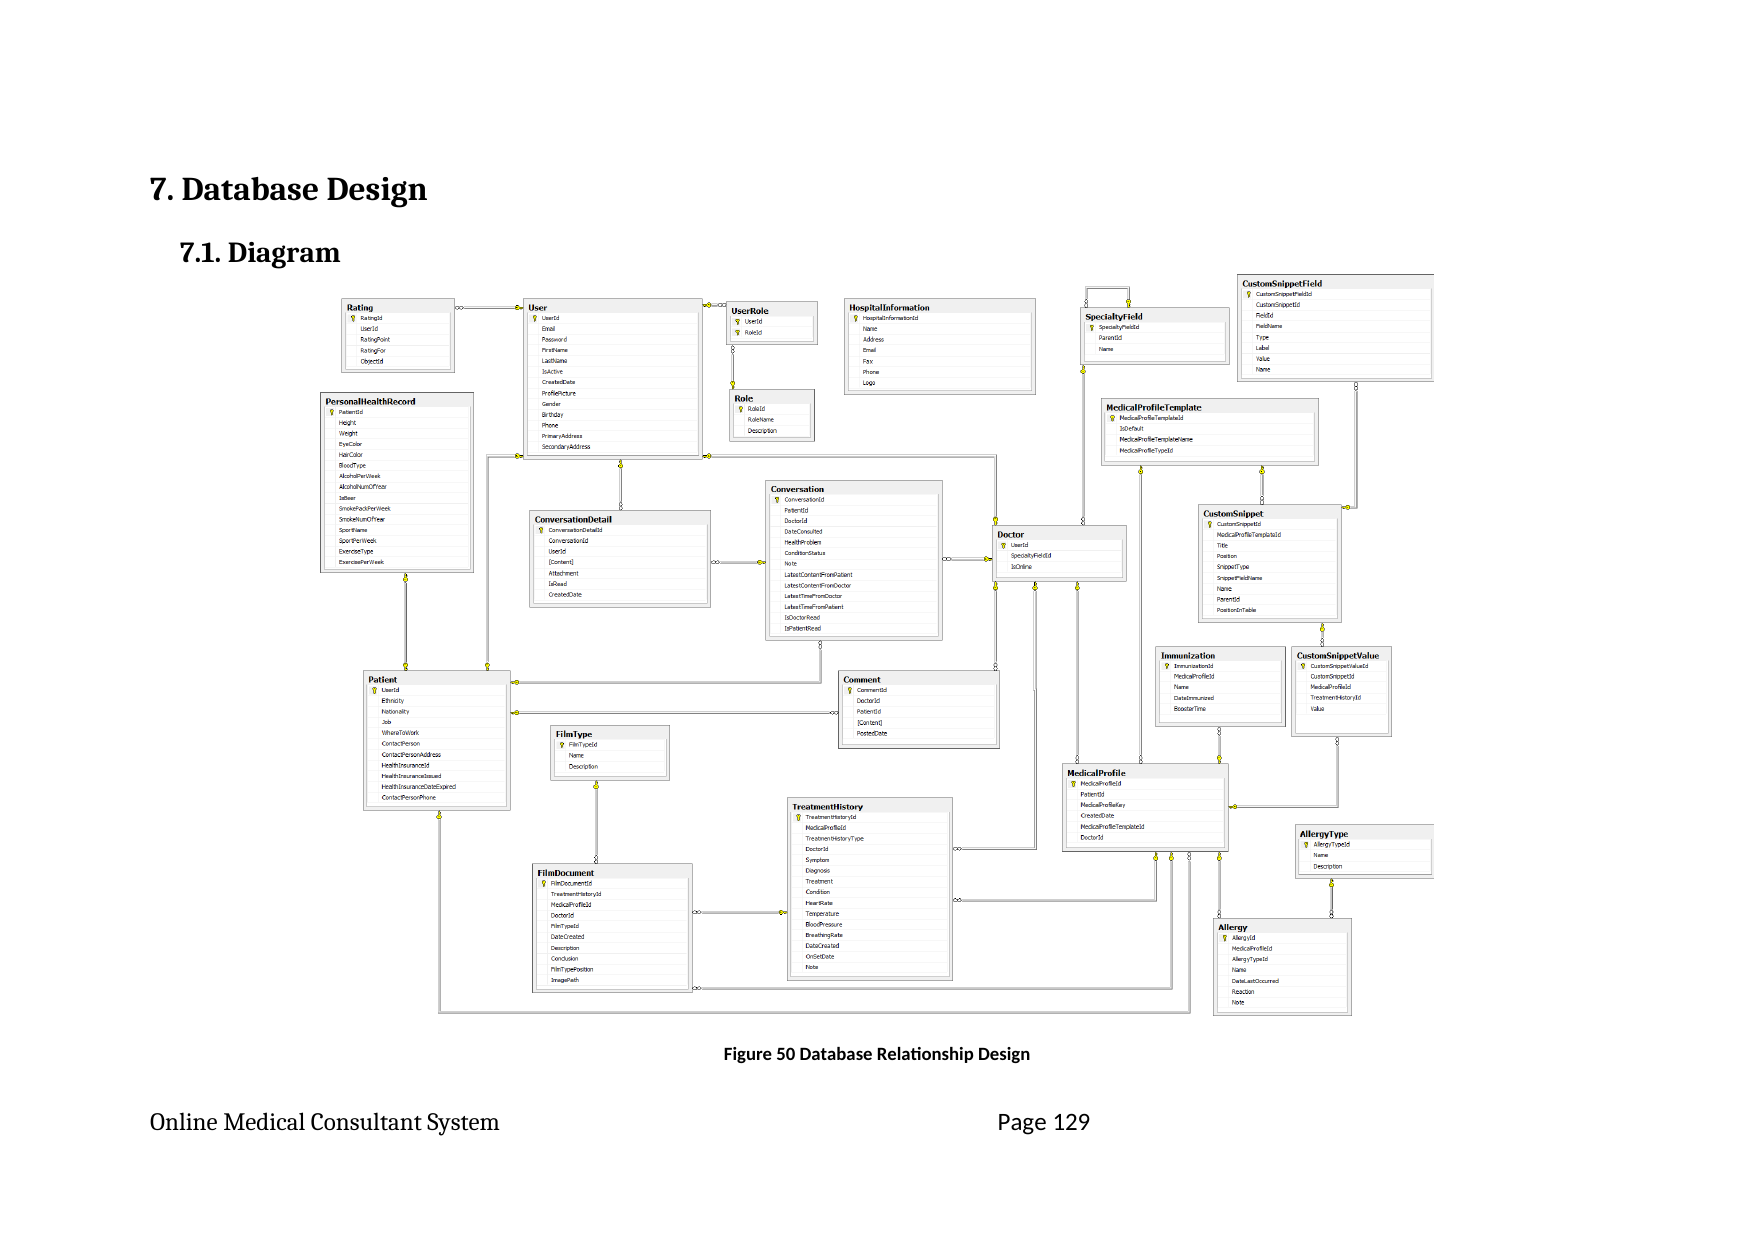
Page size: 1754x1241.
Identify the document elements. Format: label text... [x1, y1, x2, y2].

subtitle Diagram [180, 236, 1604, 269]
picture [320, 274, 1434, 1017]
text Figure 50 Database Relationship Design [150, 1042, 1604, 1065]
subtitle Database Design [150, 171, 1604, 209]
